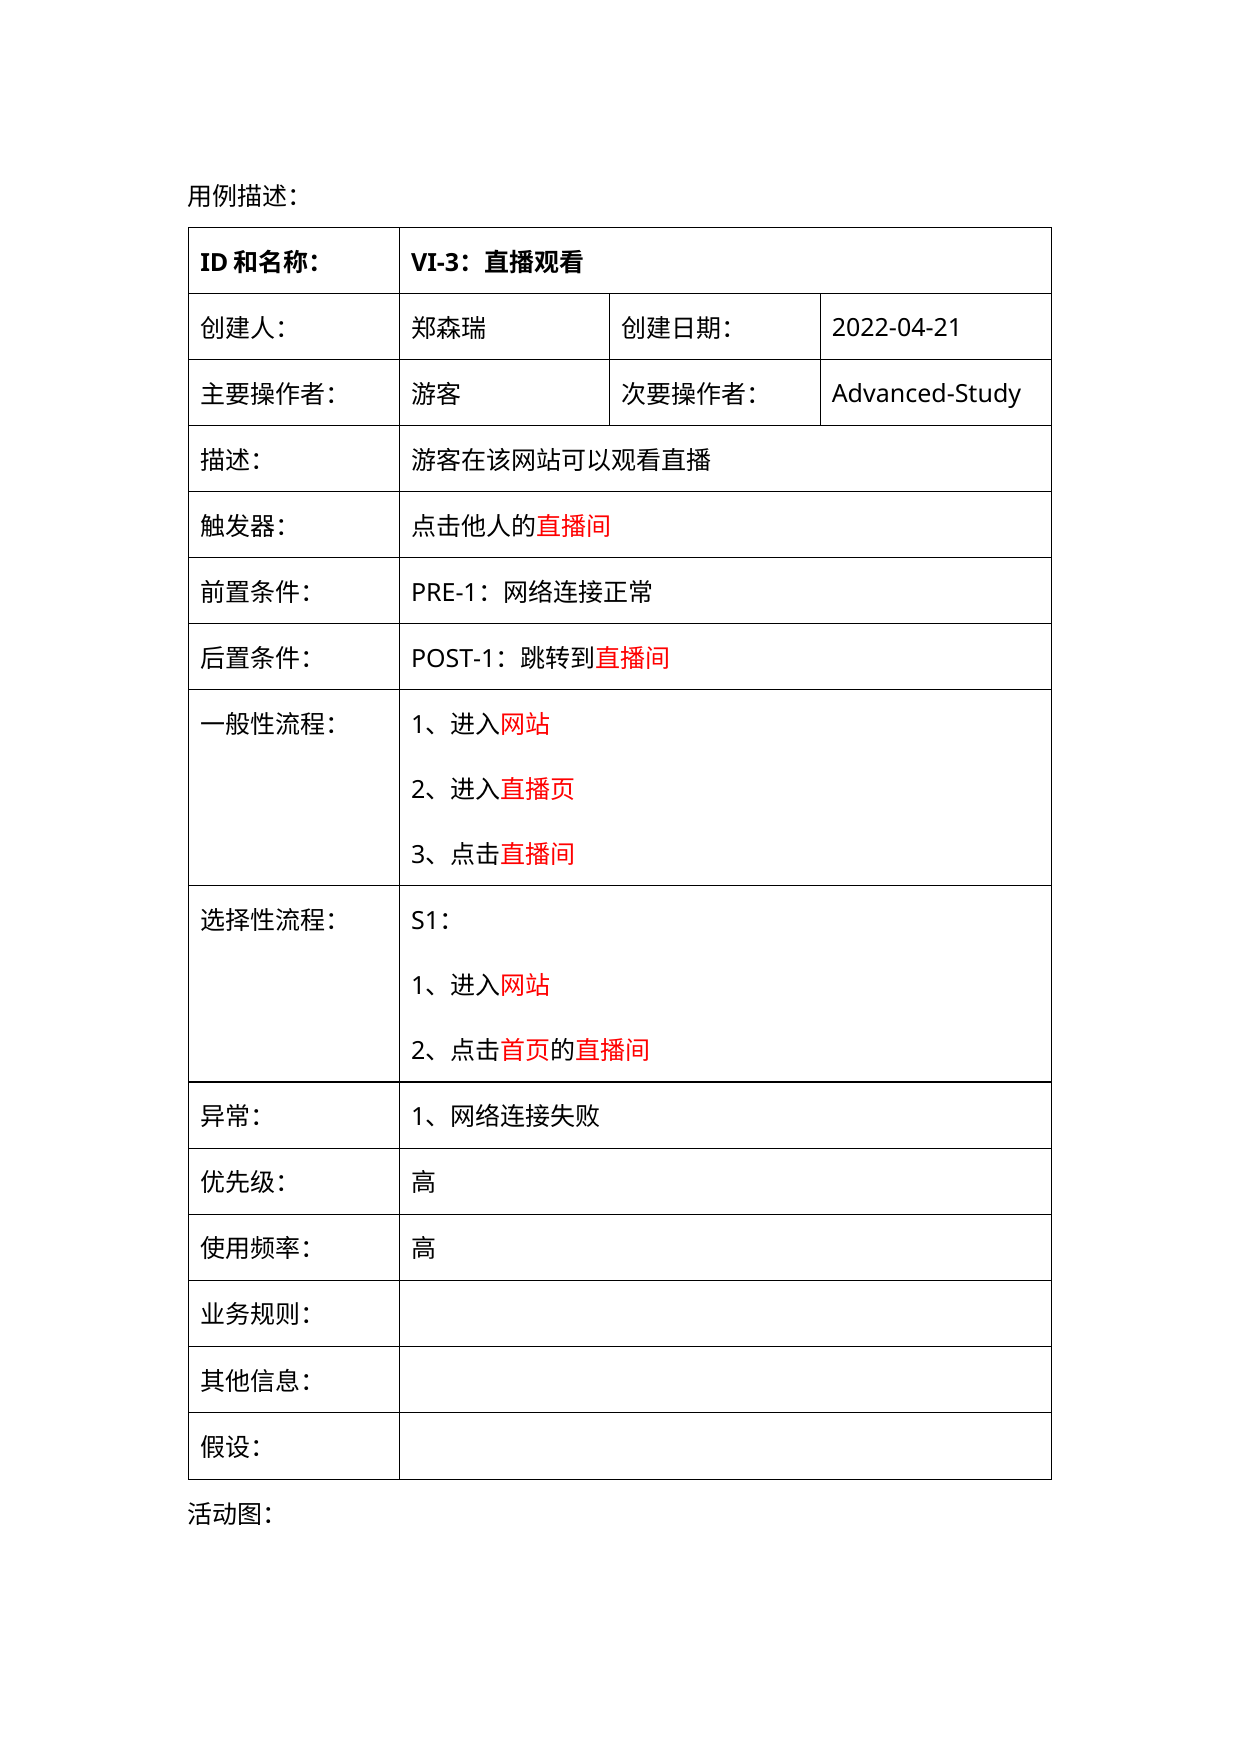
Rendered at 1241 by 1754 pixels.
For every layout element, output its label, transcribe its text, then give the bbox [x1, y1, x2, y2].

table_cell 创建人： [189, 294, 399, 359]
table_cell 次要操作者： [610, 360, 820, 425]
table_cell PRE-1：网络连接正常 [400, 558, 1051, 623]
table_cell 创建日期： [610, 294, 820, 359]
table_cell S1： 1、进入网站 2、点击首页的直播间 [400, 886, 1051, 1081]
table_cell 异常： [189, 1083, 399, 1147]
table_cell 后置条件： [189, 624, 399, 689]
table_cell 优先级： [189, 1149, 399, 1213]
table_cell 1、进入网站 2、进入直播页 3、点击直播间 [400, 690, 1051, 885]
table_header VI-3：直播观看 [400, 228, 1051, 293]
table_cell 游客 [400, 360, 609, 425]
table_cell 点击他人的直播间 [400, 492, 1051, 557]
table_cell 使用频率： [189, 1215, 399, 1279]
table_cell 郑森瑞 [400, 294, 609, 359]
text 活动图： [187, 1480, 1053, 1545]
table_cell 业务规则： [189, 1281, 399, 1346]
table_cell 描述： [189, 426, 399, 491]
table_cell [400, 1281, 1051, 1346]
table_cell 假设： [189, 1413, 399, 1479]
table_cell 选择性流程： [189, 886, 399, 1081]
table_cell [400, 1413, 1051, 1479]
table_cell 游客在该网站可以观看直播 [400, 426, 1051, 491]
table_header ID和名称： [189, 228, 399, 293]
table_cell 一般性流程： [189, 690, 399, 885]
table_cell [400, 1347, 1051, 1412]
table_cell 触发器： [189, 492, 399, 557]
table_cell 2022-04-21 [821, 294, 1051, 359]
table_cell 主要操作者： [189, 360, 399, 425]
table_cell 高 [400, 1215, 1051, 1279]
table_cell Advanced-Study [821, 360, 1051, 425]
table_cell 高 [400, 1149, 1051, 1213]
table_cell 1、网络连接失败 [400, 1083, 1051, 1147]
text 用例描述： [187, 162, 1053, 227]
table_cell 其他信息： [189, 1347, 399, 1412]
table_cell POST-1：跳转到直播间 [400, 624, 1051, 689]
table_cell 前置条件： [189, 558, 399, 623]
